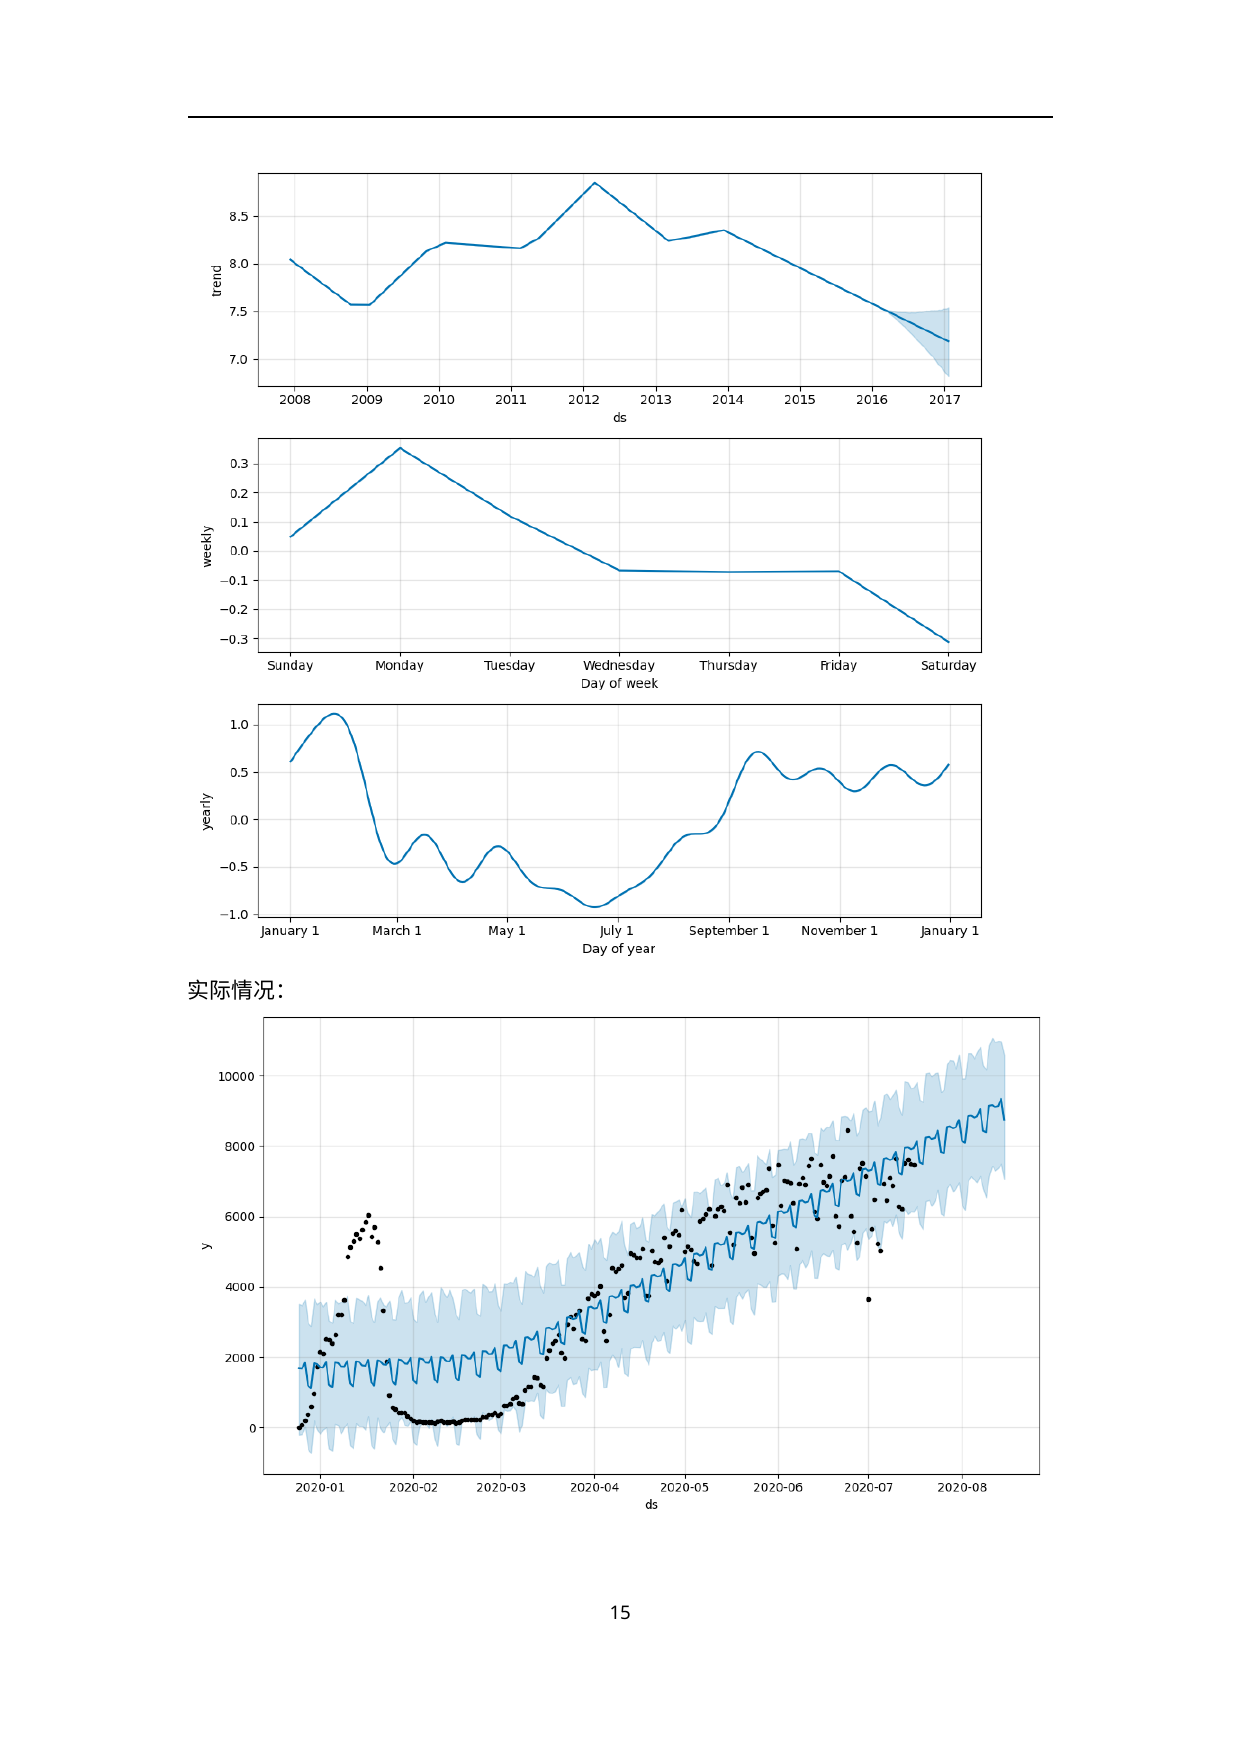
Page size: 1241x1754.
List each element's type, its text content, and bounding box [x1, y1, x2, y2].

picture [187, 159, 997, 969]
picture [187, 1004, 1052, 1524]
text 实际情况： [187, 972, 1053, 1005]
